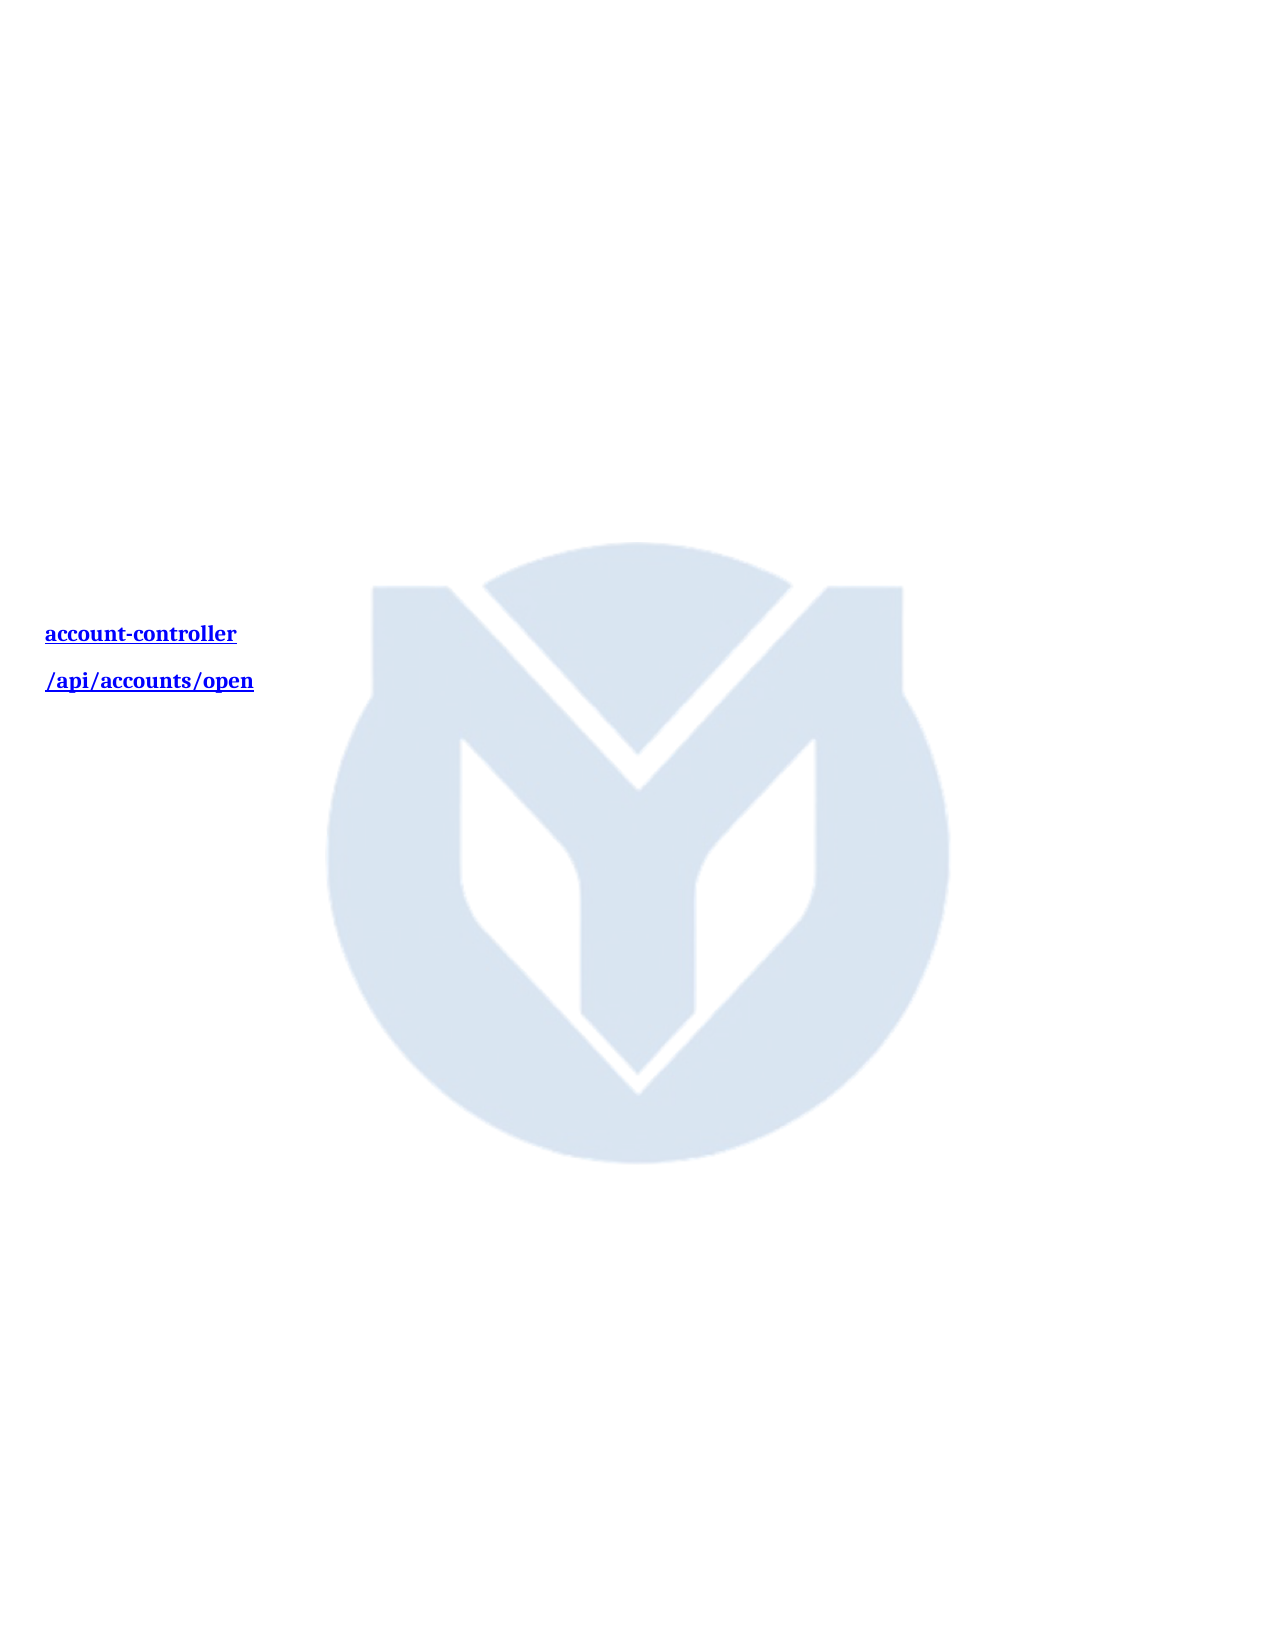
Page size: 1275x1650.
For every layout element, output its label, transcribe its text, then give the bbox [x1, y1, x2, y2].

text /api/accounts/open [45, 668, 1275, 694]
text account-controller [45, 620, 1275, 647]
